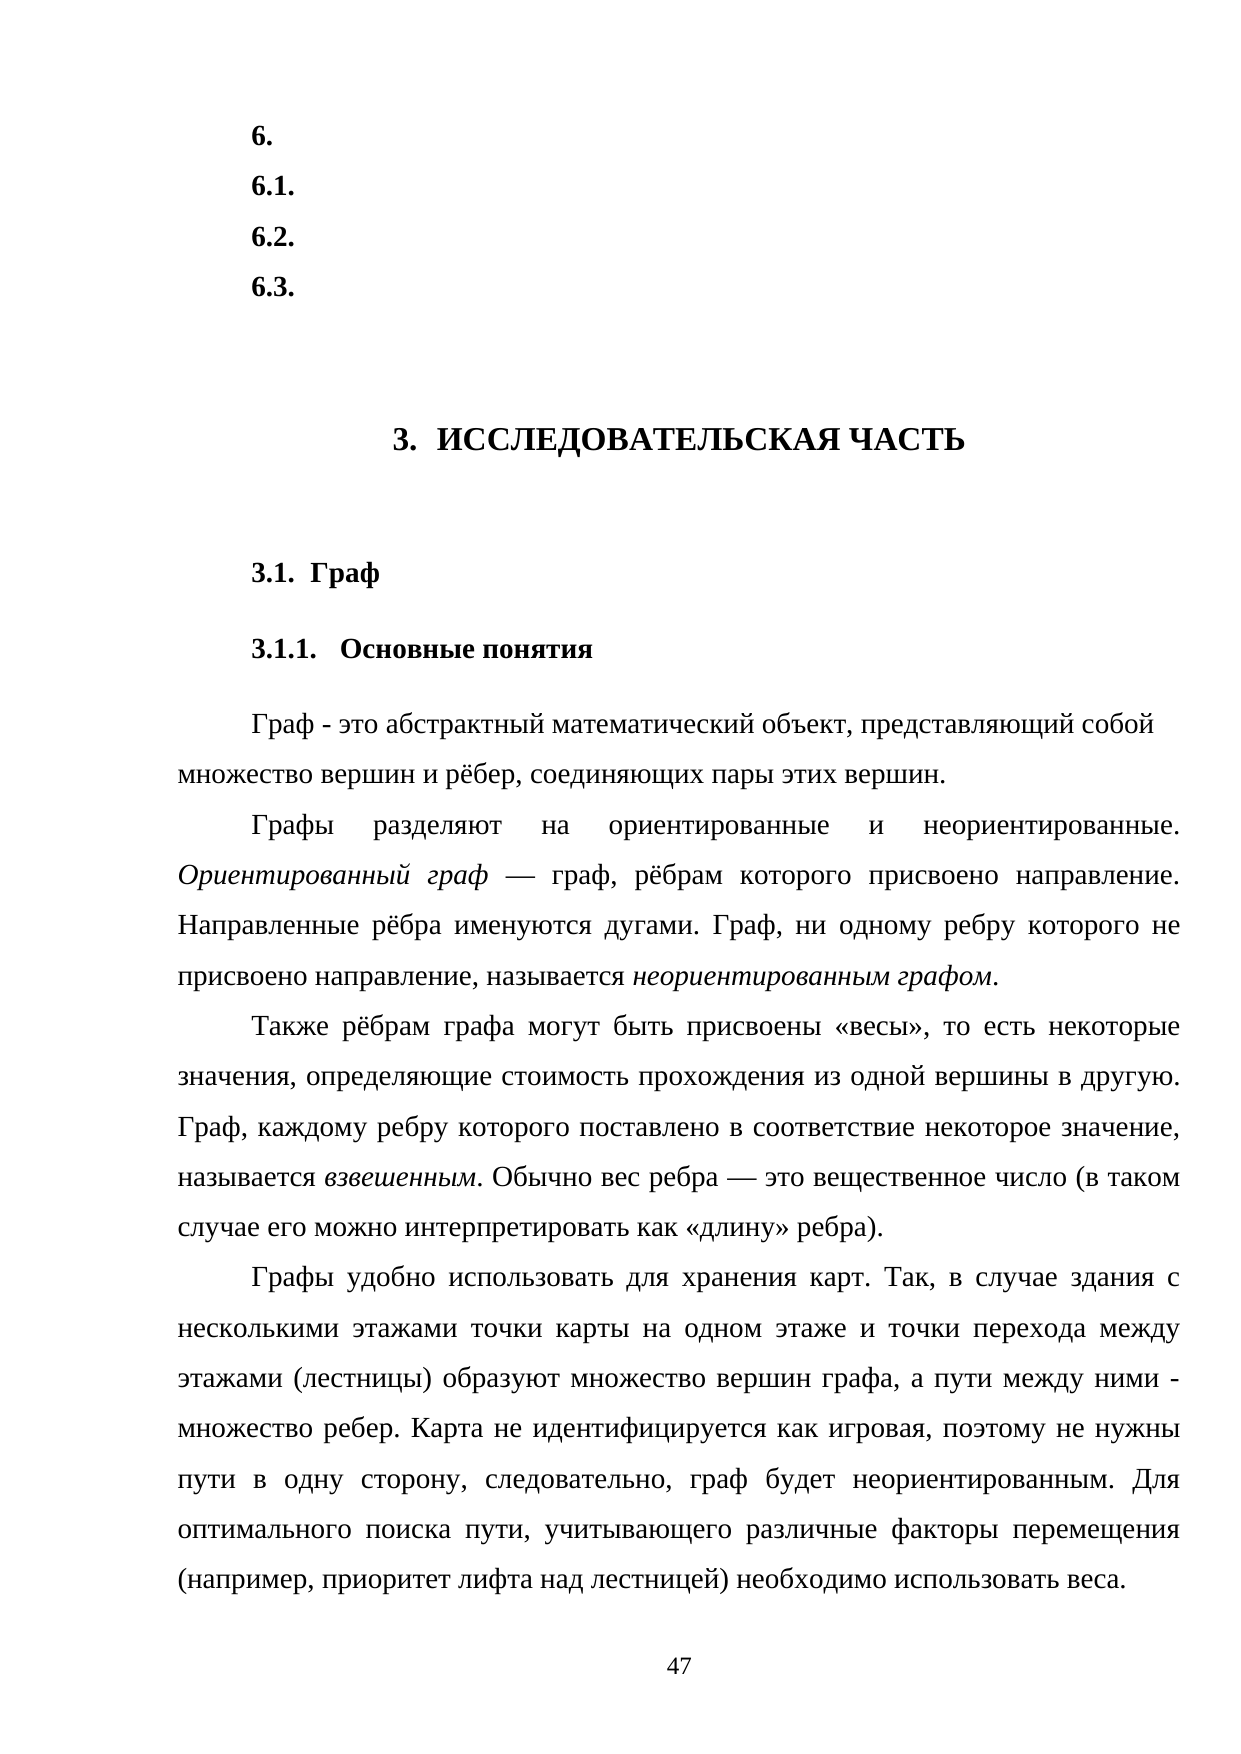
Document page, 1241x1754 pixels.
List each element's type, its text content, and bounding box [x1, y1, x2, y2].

text Графы разделяют на ориентированные и неориентированные. Ориентированный граф — граф, рёбрам которого присвоено направление. Направленные рёбра именуются дугами. Граф, ни одному ребру которого не присвоено направление, называется неориентированным графом. [177, 807, 1181, 991]
subtitle Основные понятия [251, 631, 1181, 664]
text Графы удобно использовать для хранения карт. Так, в случае здания с несколькими этажами точки карты на одном этаже и точки перехода между этажами (лестницы) образуют множество вершин графа, а пути между ними - множество ребер. Карта не идентифицируется как игровая, поэтому не нужны пути в одну сторону, следовательно, граф будет неориентированным. Для оптимального поиска пути, учитывающего различные факторы перемещения (например, приоритет лифта над лестницей) необходимо использовать веса. [177, 1259, 1181, 1595]
subtitle Граф [236, 556, 1181, 589]
text Граф - это абстрактный математический объект, представляющий собой множество вершин и рёбер, соединяющих пары этих вершин. [177, 706, 1181, 790]
subtitle ИССЛЕДОВАТЕЛЬСКАЯ ЧАСТЬ [177, 420, 1181, 458]
text Также рёбрам графа могут быть присвоены «весы», то есть некоторые значения, определяющие стоимость прохождения из одной вершины в другую. Граф, каждому ребру которого поставлено в соответствие некоторое значение, называется взвешенным. Обычно вес ребра — это вещественное число (в таком случае его можно интерпретировать как «длину» ребра). [177, 1008, 1181, 1243]
